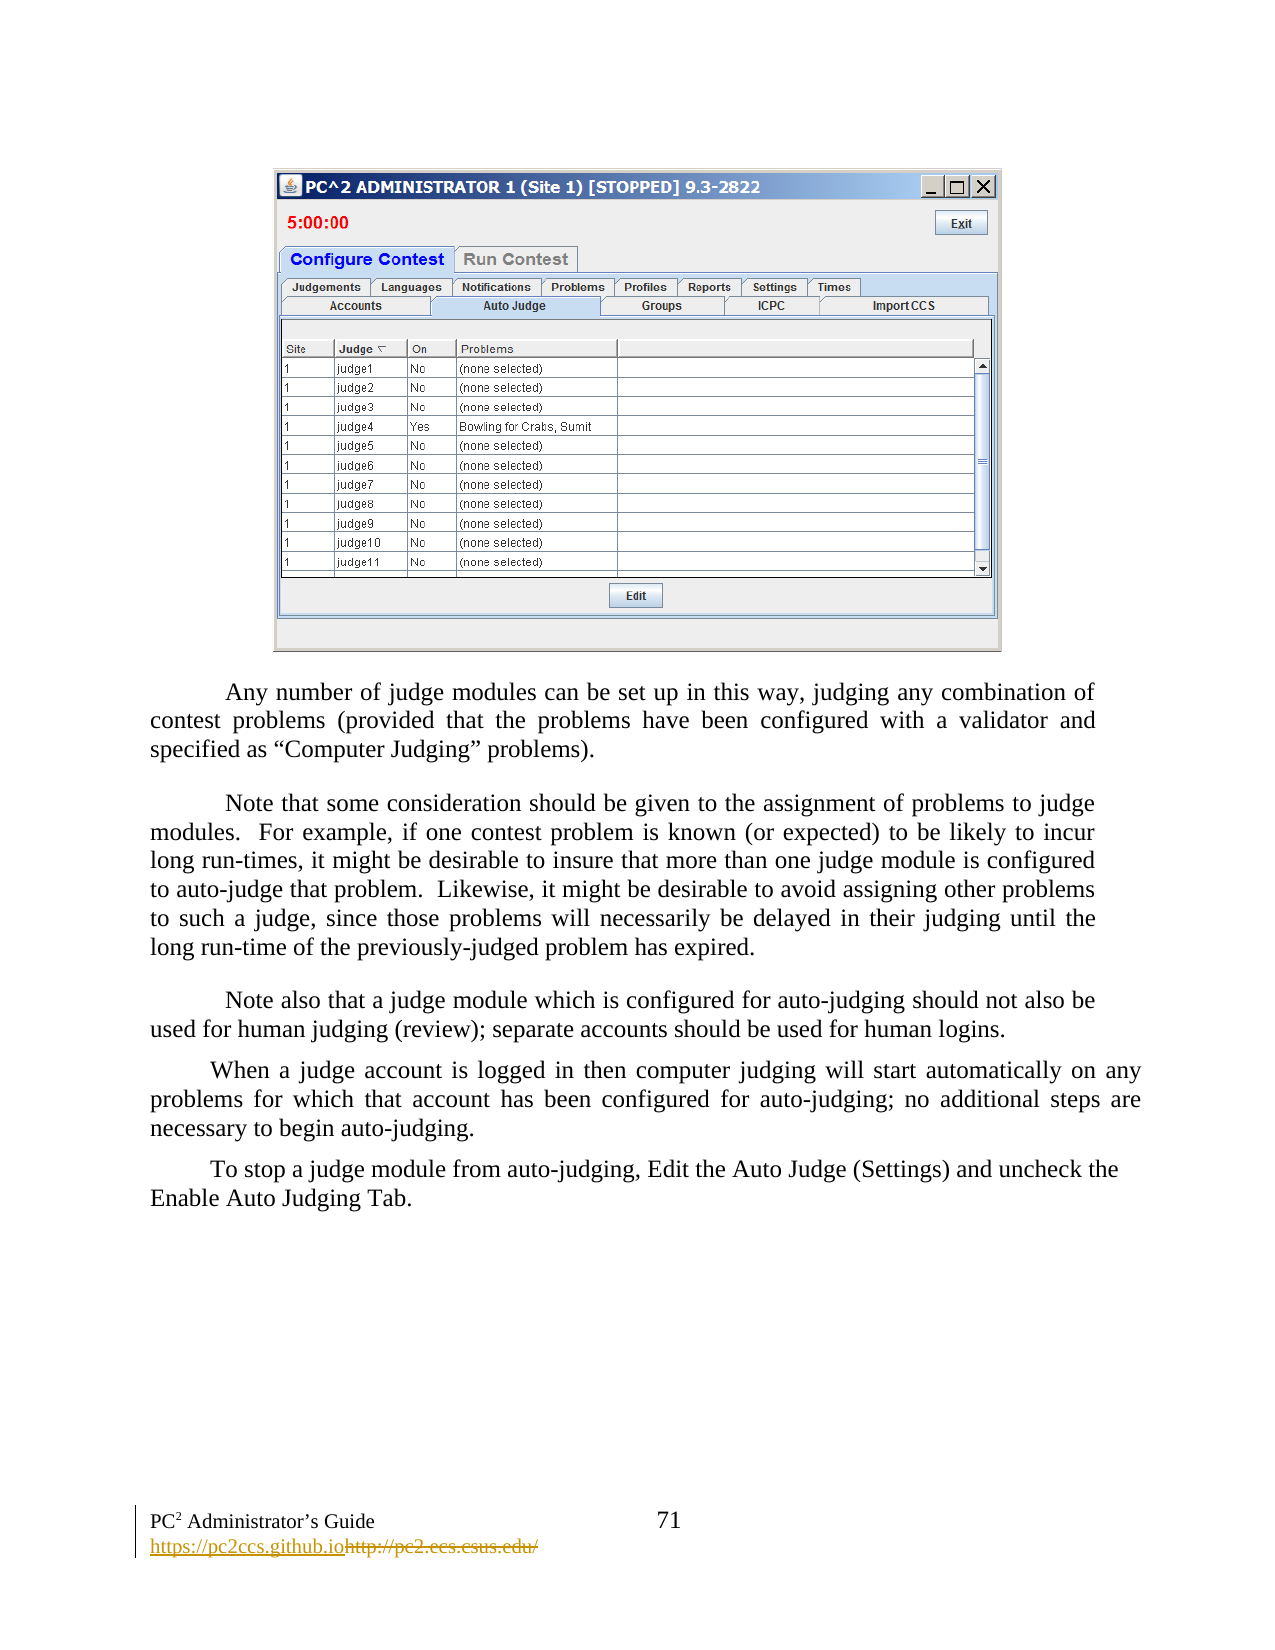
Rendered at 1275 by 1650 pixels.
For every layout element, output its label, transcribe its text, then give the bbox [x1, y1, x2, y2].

text Note that some consideration should be given to the assignment of problems to judge modules. For example, if one contest problem is known (or expected) to be likely to incur long run-times, it might be desirable to insure that more than one judge module is configured to auto-judge that problem. Likewise, it might be desirable to avoid assigning other problems to such a judge, since those problems will necessarily be delayed in their judging until the long run-time of the previously-judged problem has expired. [150, 788, 1097, 960]
text When a judge account is logged in then computer judging will start automatically on any problems for which that account has been configured for auto-judging; no additional steps are necessary to begin auto-judging. [150, 1055, 1143, 1142]
picture [272, 168, 1002, 652]
text Note also that a judge module which is configured for auto-judging should not also be used for human judging (review); separate accounts should be used for human logins. [150, 985, 1097, 1043]
text To stop a judge module from auto-judging, Edit the Auto Judge (Settings) and uncheck the Enable Auto Judging Tab. [150, 1154, 1143, 1212]
